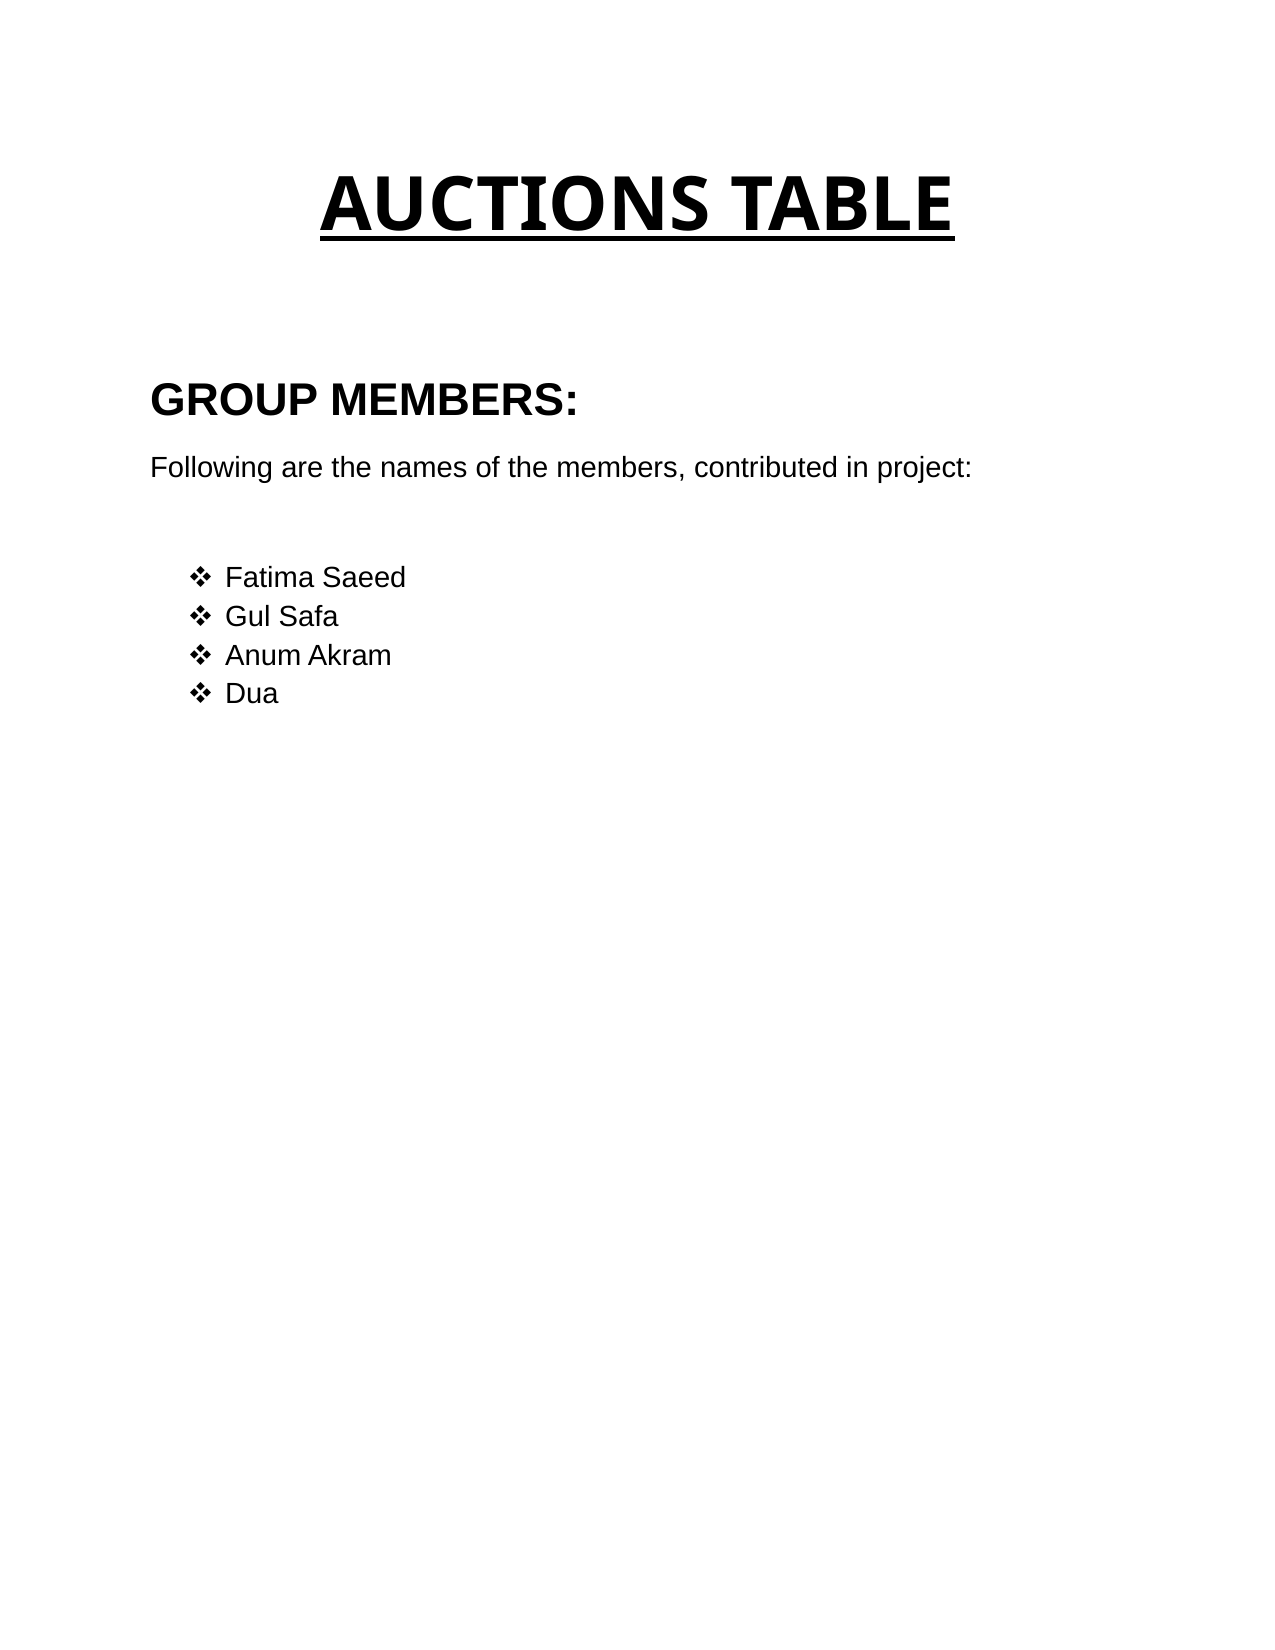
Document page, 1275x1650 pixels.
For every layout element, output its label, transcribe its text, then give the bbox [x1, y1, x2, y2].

text GROUP MEMBERS: [150, 372, 1125, 425]
list Gul Safa [187, 599, 1125, 633]
list Anum Akram [187, 638, 1125, 671]
list Fatima Saeed [187, 560, 1125, 594]
text AUCTIONS TABLE [150, 150, 1125, 252]
text Following are the names of the members, contributed in project: [150, 450, 1125, 483]
list Dua [187, 676, 1125, 710]
